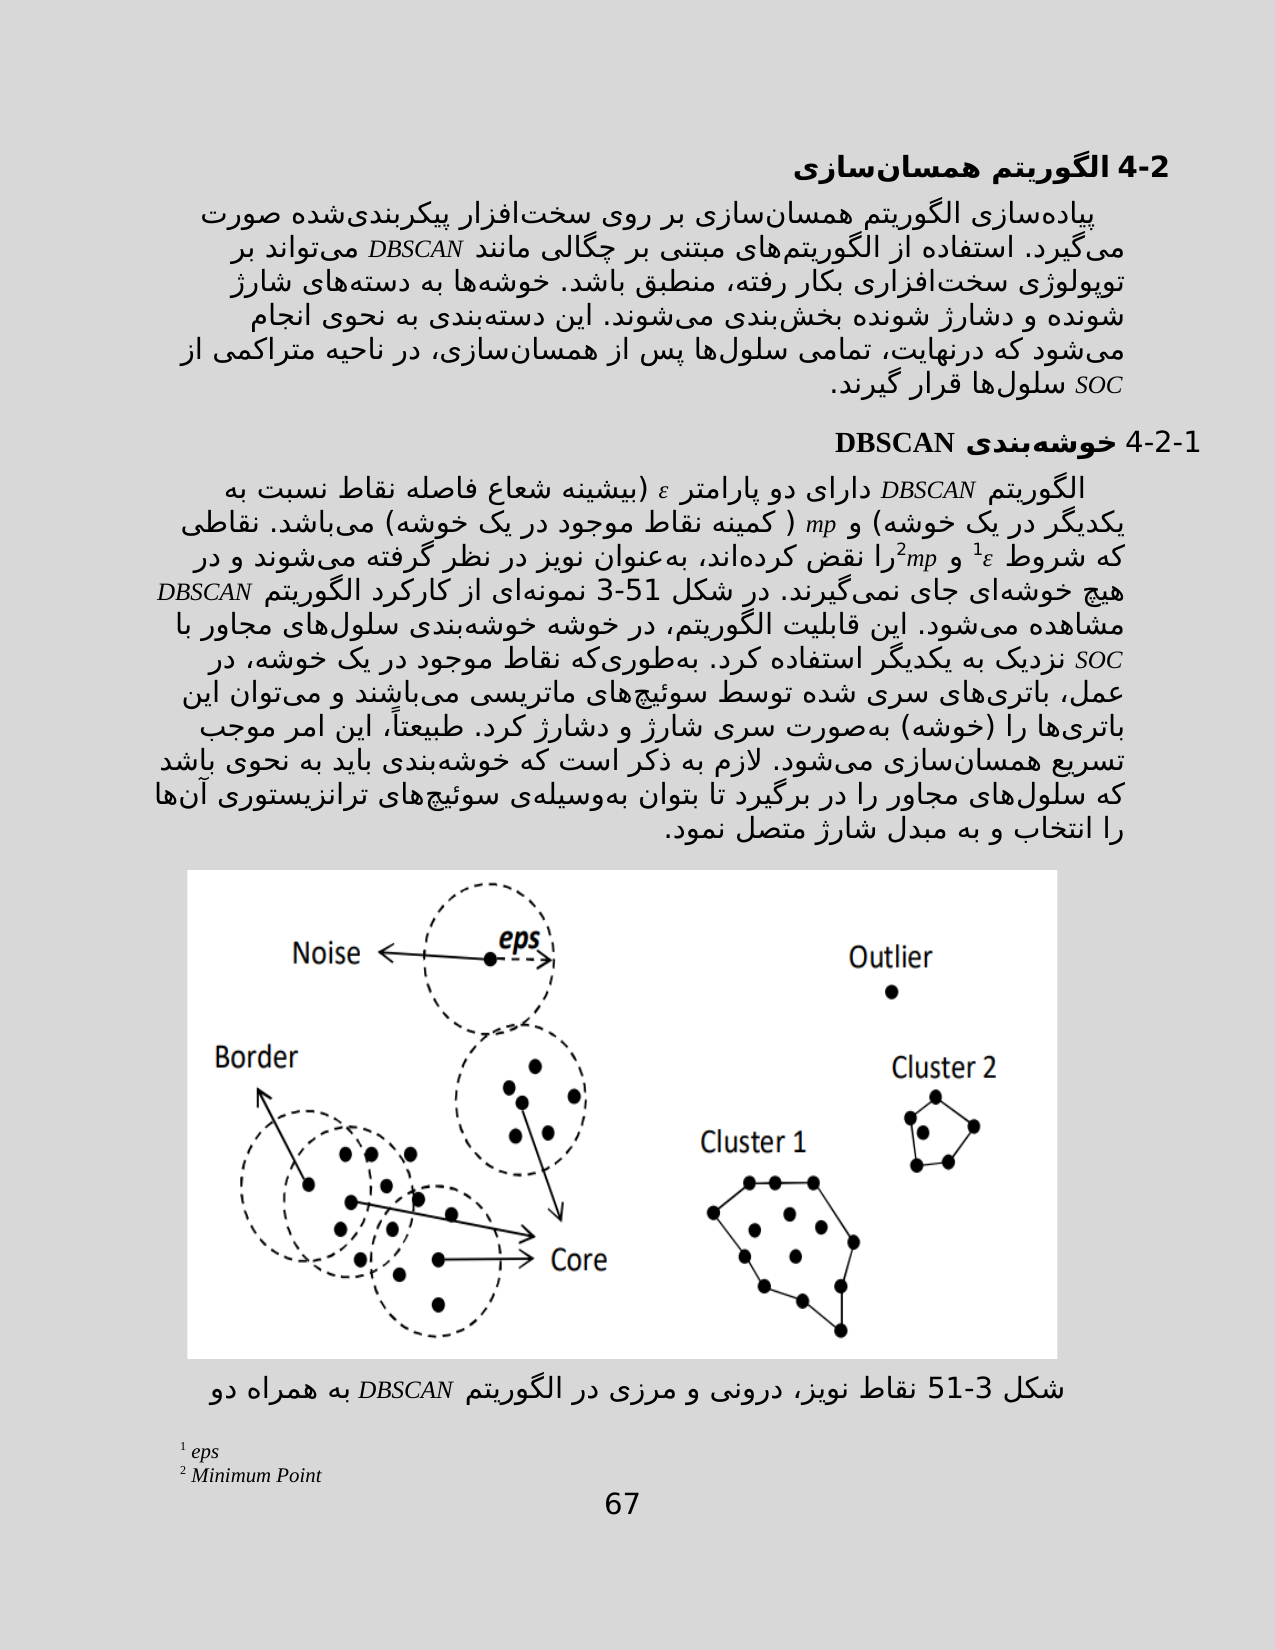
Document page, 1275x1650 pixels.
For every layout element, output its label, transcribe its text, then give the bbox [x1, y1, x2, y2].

text الگوریتم همسان‌سازی [150, 150, 1117, 184]
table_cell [171, 1371, 1104, 1405]
subtitle خوشه‌بندی DBSCAN [150, 425, 1125, 459]
table_header [171, 858, 1104, 1371]
text پیاده‌سازی الگوریتم همسان‌سازی بر روی سخت‌افزار پیکربندی‌شده صورت می‌گیرد. استفاده از الگوریتم‌های مبتنی بر چگالی مانند DBSCAN می‌تواند بر توپولوژی سخت‌افزاری بکار رفته، منطبق باشد. خوشه‌ها به دسته‌های شارژ شونده و دشارژ شونده بخش‌بندی می‌شوند. این دسته‌بندی به نحوی انجام می‌شود که درنهایت، تمامی سلول‌ها پس از همسان‌سازی، در ناحیه متراکمی از SOC سلول‌ها قرار گیرند. [150, 196, 1125, 400]
picture [187, 870, 1058, 1359]
